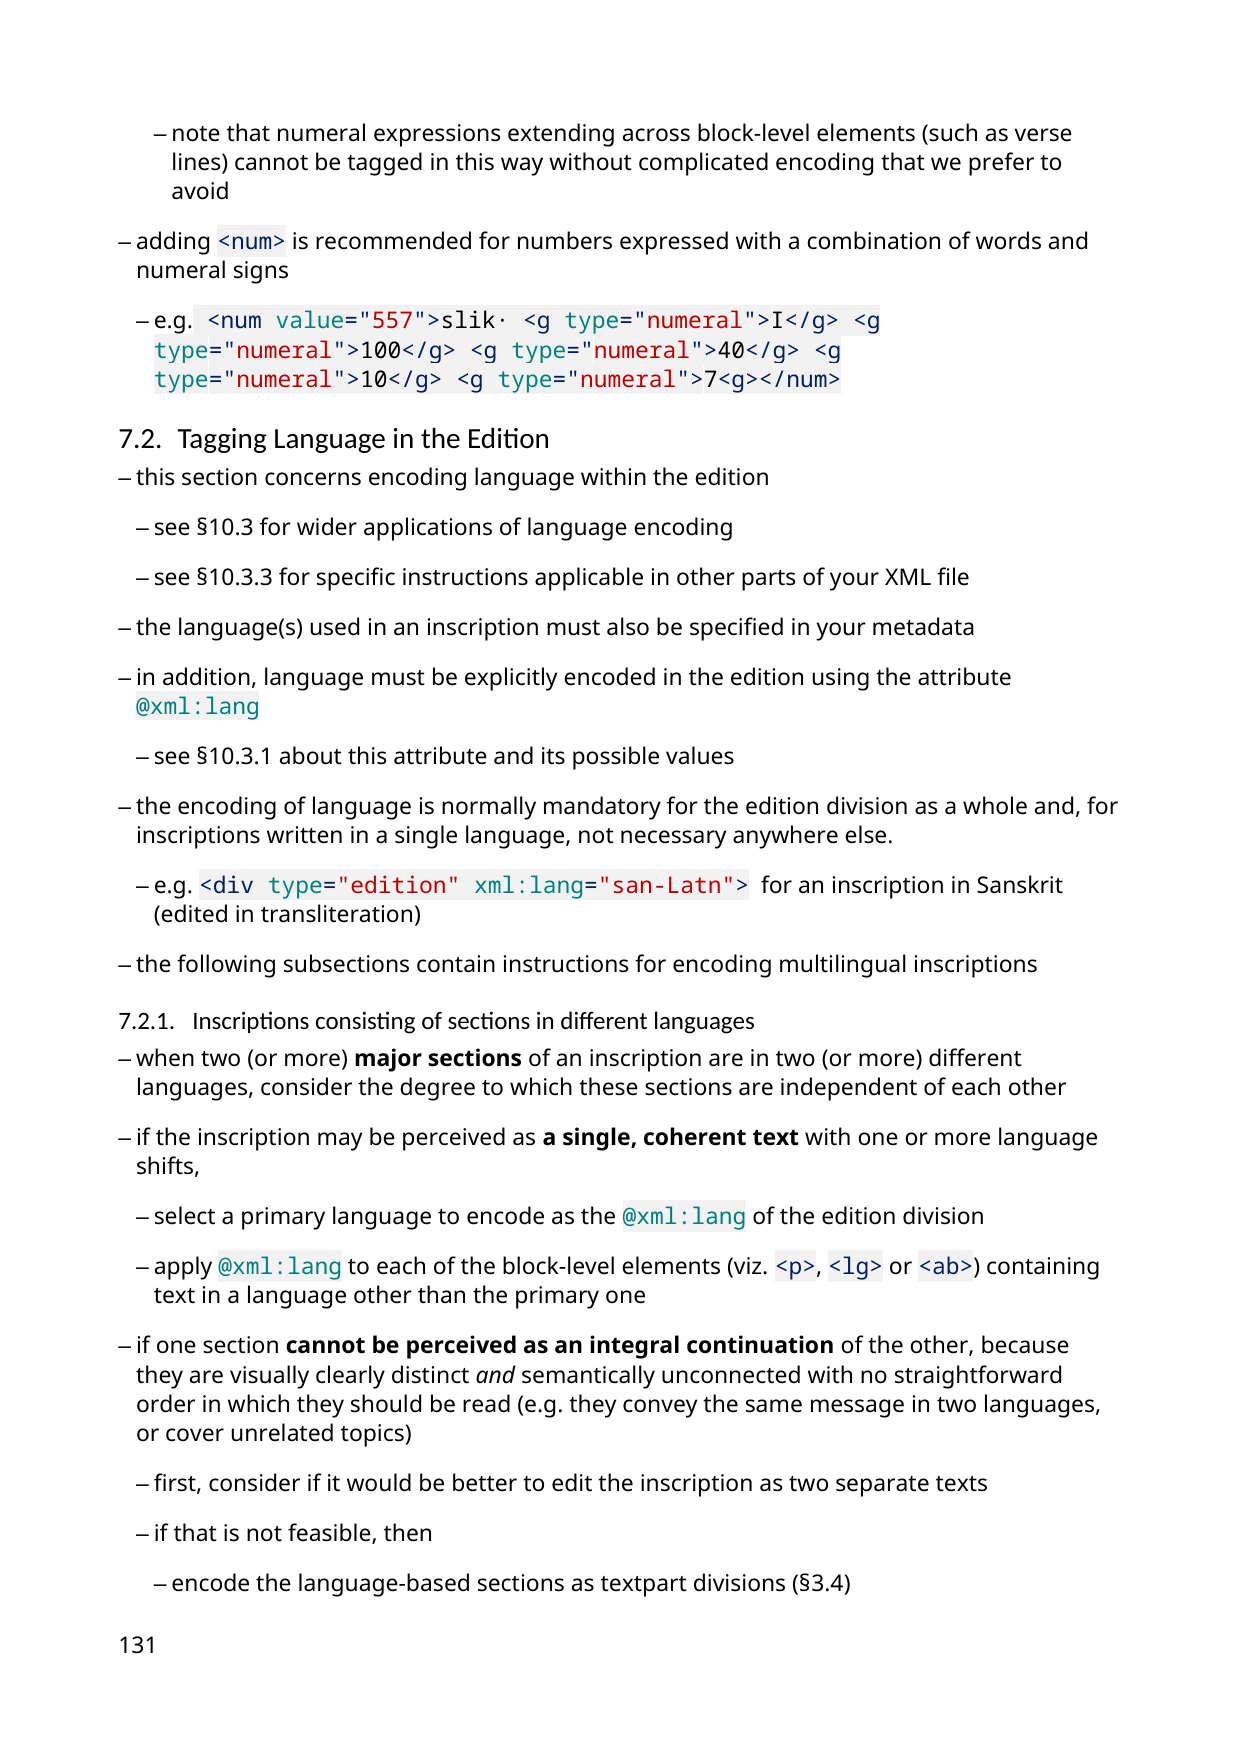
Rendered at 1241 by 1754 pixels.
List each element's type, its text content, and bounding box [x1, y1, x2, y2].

list if that is not feasible, then [136, 1518, 1122, 1547]
list apply @xml:lang to each of the block-level elements (viz. <p>, <lg> or <ab>) containing text in a language other than the primary one [136, 1251, 1122, 1310]
list this section concerns encoding language within the edition [118, 462, 1122, 491]
list see §10.3.3 for specific instructions applicable in other parts of your XML file [136, 562, 1122, 591]
list in addition, language must be explicitly encoded in the edition using the attribute @xml:lang [118, 662, 1122, 720]
list the following subsections contain instructions for encoding multilingual inscriptions [118, 949, 1122, 978]
list first, consider if it would be better to edit the inscription as two separate texts [136, 1468, 1122, 1497]
list the language(s) used in an inscription must also be specified in your metadata [118, 612, 1122, 641]
list see §10.3 for wider applications of language encoding [136, 512, 1122, 541]
subtitle Inscriptions consisting of sections in different languages [118, 999, 1122, 1037]
list adding <num> is recommended for numbers expressed with a combination of words and numeral signs [118, 226, 1122, 285]
list note that numeral expressions extending across block-level elements (such as verse lines) cannot be tagged in this way without complicated encoding that we prefer to avoid [153, 118, 1122, 206]
subtitle Tagging Language in the Edition [118, 418, 1122, 456]
list e.g. <div type="edition" xml:lang="san-Latn"> for an inscription in Sanskrit (edited in transliteration) [136, 870, 1122, 928]
list select a primary language to encode as the @xml:lang of the edition division [746, 1201, 1122, 1231]
list if one section cannot be perceived as an integral continuation of the other, because they are visually clearly distinct and semantically unconnected with no straightforward order in which they should be read (e.g. they convey the same message in two languages, or cover unrelated topics) [118, 1331, 1122, 1447]
list e.g. <num value="557">slik· <g type="numeral">I</g> <g type="numeral">100</g> <g type="numeral">40</g> <g type="numeral">10</g> <g type="numeral">7<g></num> [841, 306, 1122, 393]
list the encoding of language is normally mandatory for the edition division as a whole and, for inscriptions written in a single language, not necessary anywhere else. [118, 791, 1122, 849]
list when two (or more) major sections of an inscription are in two (or more) different languages, consider the degree to which these sections are independent of each other [118, 1043, 1122, 1101]
list if the inscription may be perceived as a single, coherent text with one or more language shifts, [118, 1122, 1122, 1181]
list encode the language-based sections as textpart divisions (§3.4) [153, 1568, 1122, 1597]
list select a primary language to encode as the @xml:lang of the edition division [136, 1201, 623, 1231]
list see §10.3.1 about this attribute and its possible values [136, 741, 1122, 770]
